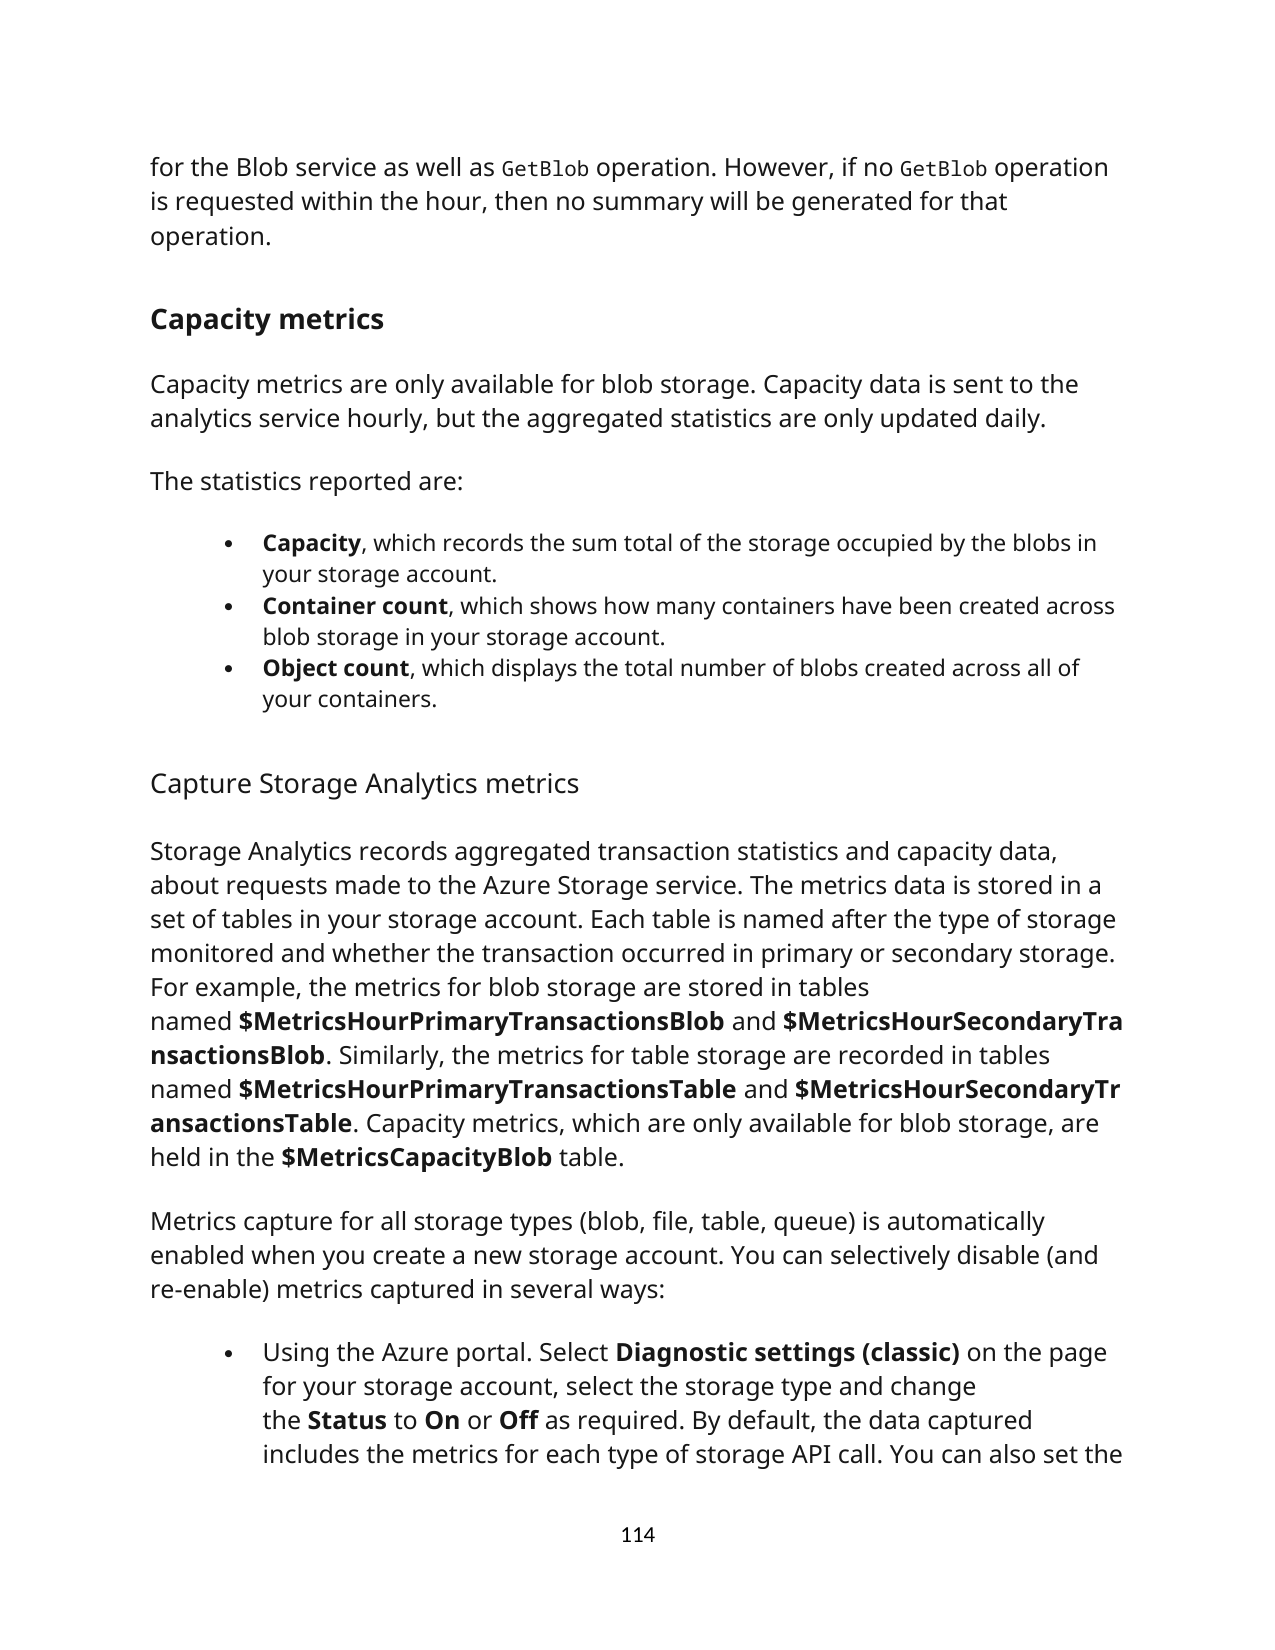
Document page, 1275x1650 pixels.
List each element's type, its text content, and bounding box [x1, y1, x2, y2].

list Object count, which displays the total number of blobs created across all of your containers. [225, 652, 1125, 714]
subtitle Capacity metrics [150, 299, 1125, 337]
text The statistics reported are: [150, 464, 1125, 498]
list Capacity, which records the sum total of the storage occupied by the blobs in your storage account. [225, 527, 1125, 589]
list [225, 1335, 1125, 1471]
text Capacity metrics are only available for blob storage. Capacity data is sent to the analytics service hourly, but the aggregated statistics are only updated daily. [150, 367, 1125, 435]
text Storage Analytics records aggregated transaction statistics and capacity data, about requests made to the Azure Storage service. The metrics data is stored in a set of tables in your storage account. Each table is named after the type of storage monitored and whether the transaction occurred in primary or secondary storage. For example, the metrics for blob storage are stored in tables named $MetricsHourPrimaryTransactionsBlob and $MetricsHourSecondaryTransactionsBlob. Similarly, the metrics for table storage are recorded in tables named $MetricsHourPrimaryTransactionsTable and $MetricsHourSecondaryTransactionsTable. Capacity metrics, which are only available for blob storage, are held in the $MetricsCapacityBlob table. [150, 833, 1125, 1174]
subtitle Capture Storage Analytics metrics [150, 764, 1125, 801]
text Metrics capture for all storage types (blob, file, table, queue) is automatically enabled when you create a new storage account. You can selectively disable (and re-enable) metrics captured in several ways: [150, 1203, 1125, 1306]
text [150, 150, 1125, 252]
list Container count, which shows how many containers have been created across blob storage in your storage account. [225, 589, 1125, 652]
